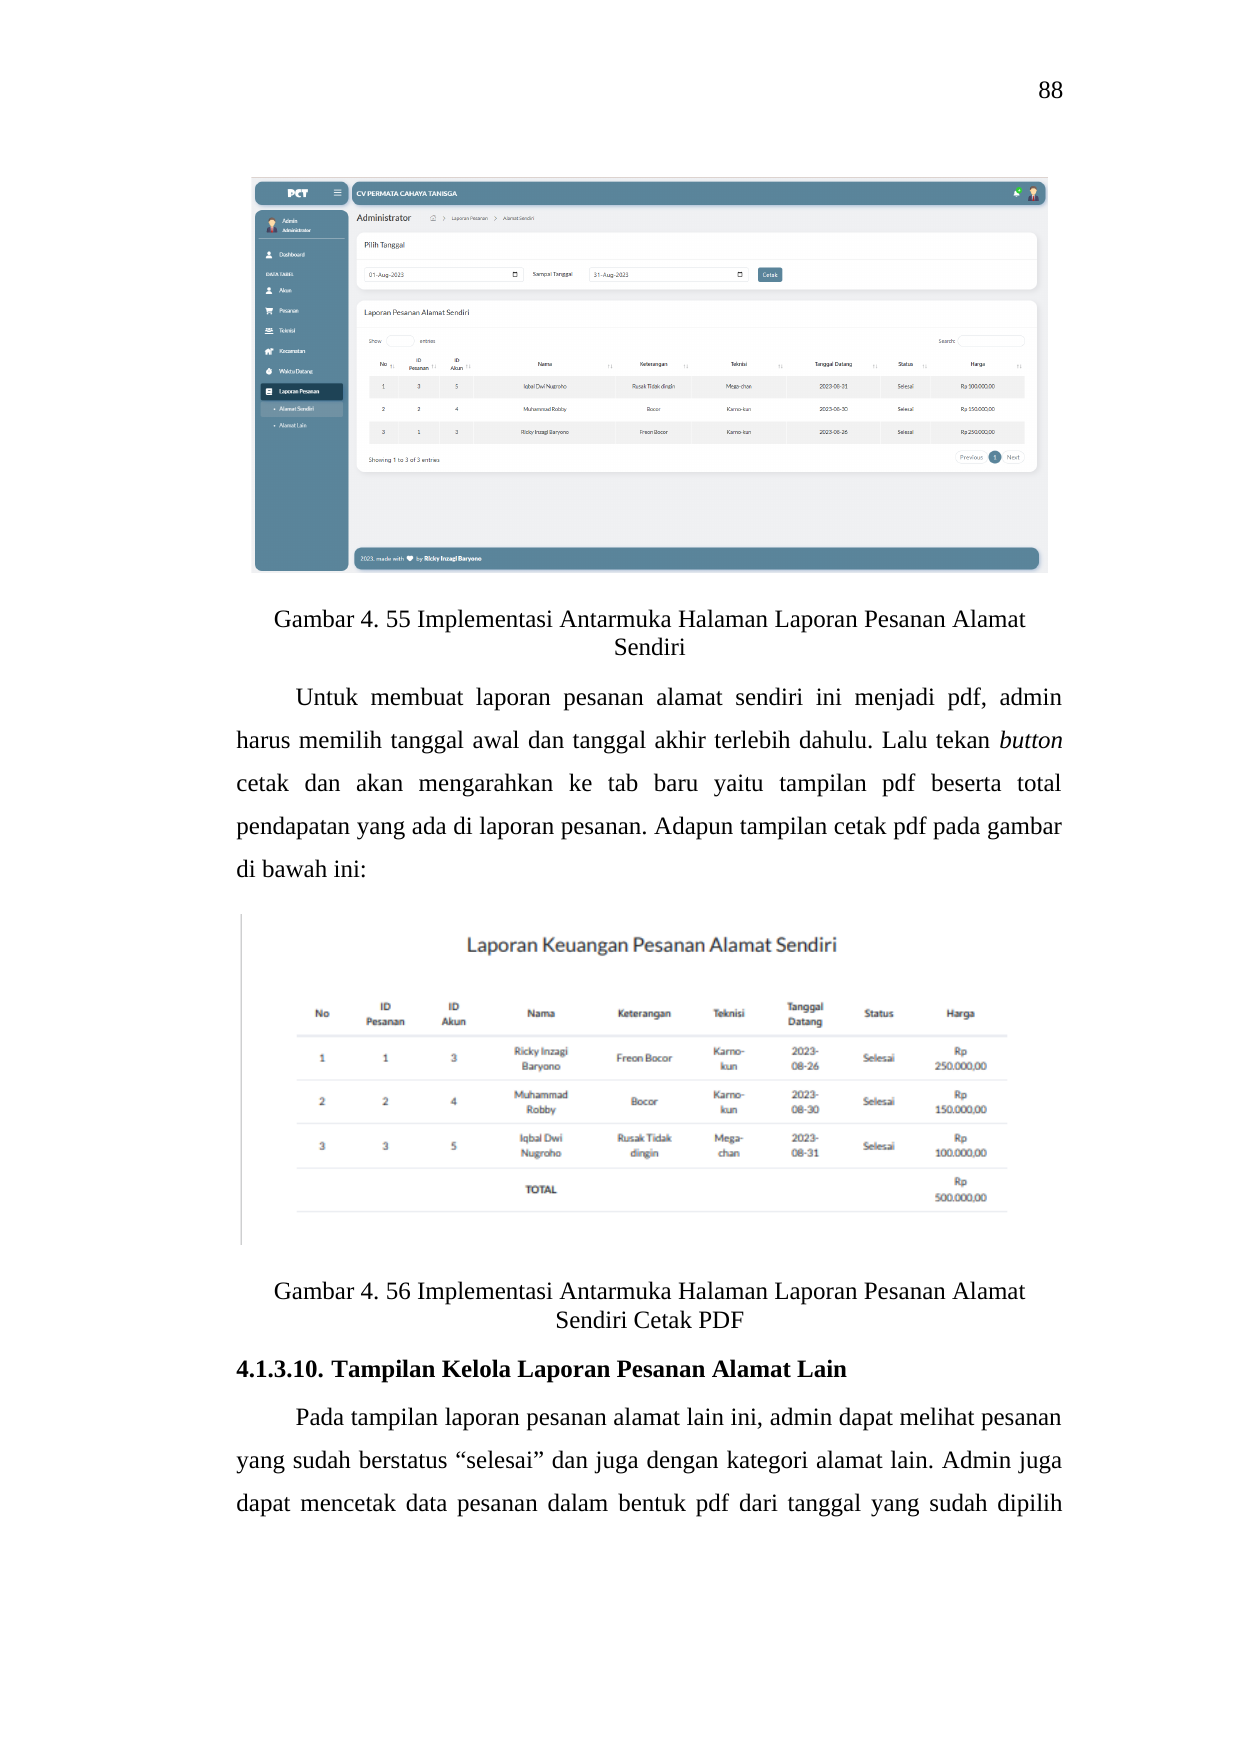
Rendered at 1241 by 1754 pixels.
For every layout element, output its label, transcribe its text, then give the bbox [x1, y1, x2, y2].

picture [240, 914, 1059, 1245]
picture [251, 177, 1048, 573]
text Gambar 4. 56 Implementasi Antarmuka Halaman Laporan Pesanan Alamat Sendiri Cetak PDF [236, 1276, 1063, 1333]
text Gambar 4. 55 Implementasi Antarmuka Halaman Laporan Pesanan Alamat Sendiri [236, 604, 1063, 661]
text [236, 1402, 1063, 1517]
text Untuk membuat laporan pesanan alamat sendiri ini menjadi pdf, admin harus memilih tanggal awal dan tanggal akhir terlebih dahulu. Lalu tekan button cetak dan akan mengarahkan ke tab baru yaitu tampilan pdf beserta total pendapatan yang ada di laporan pesanan. Adapun tampilan cetak pdf pada gambar di bawah ini: [236, 682, 1063, 883]
subtitle Tampilan Kelola Laporan Pesanan Alamat Lain [236, 1354, 1063, 1383]
